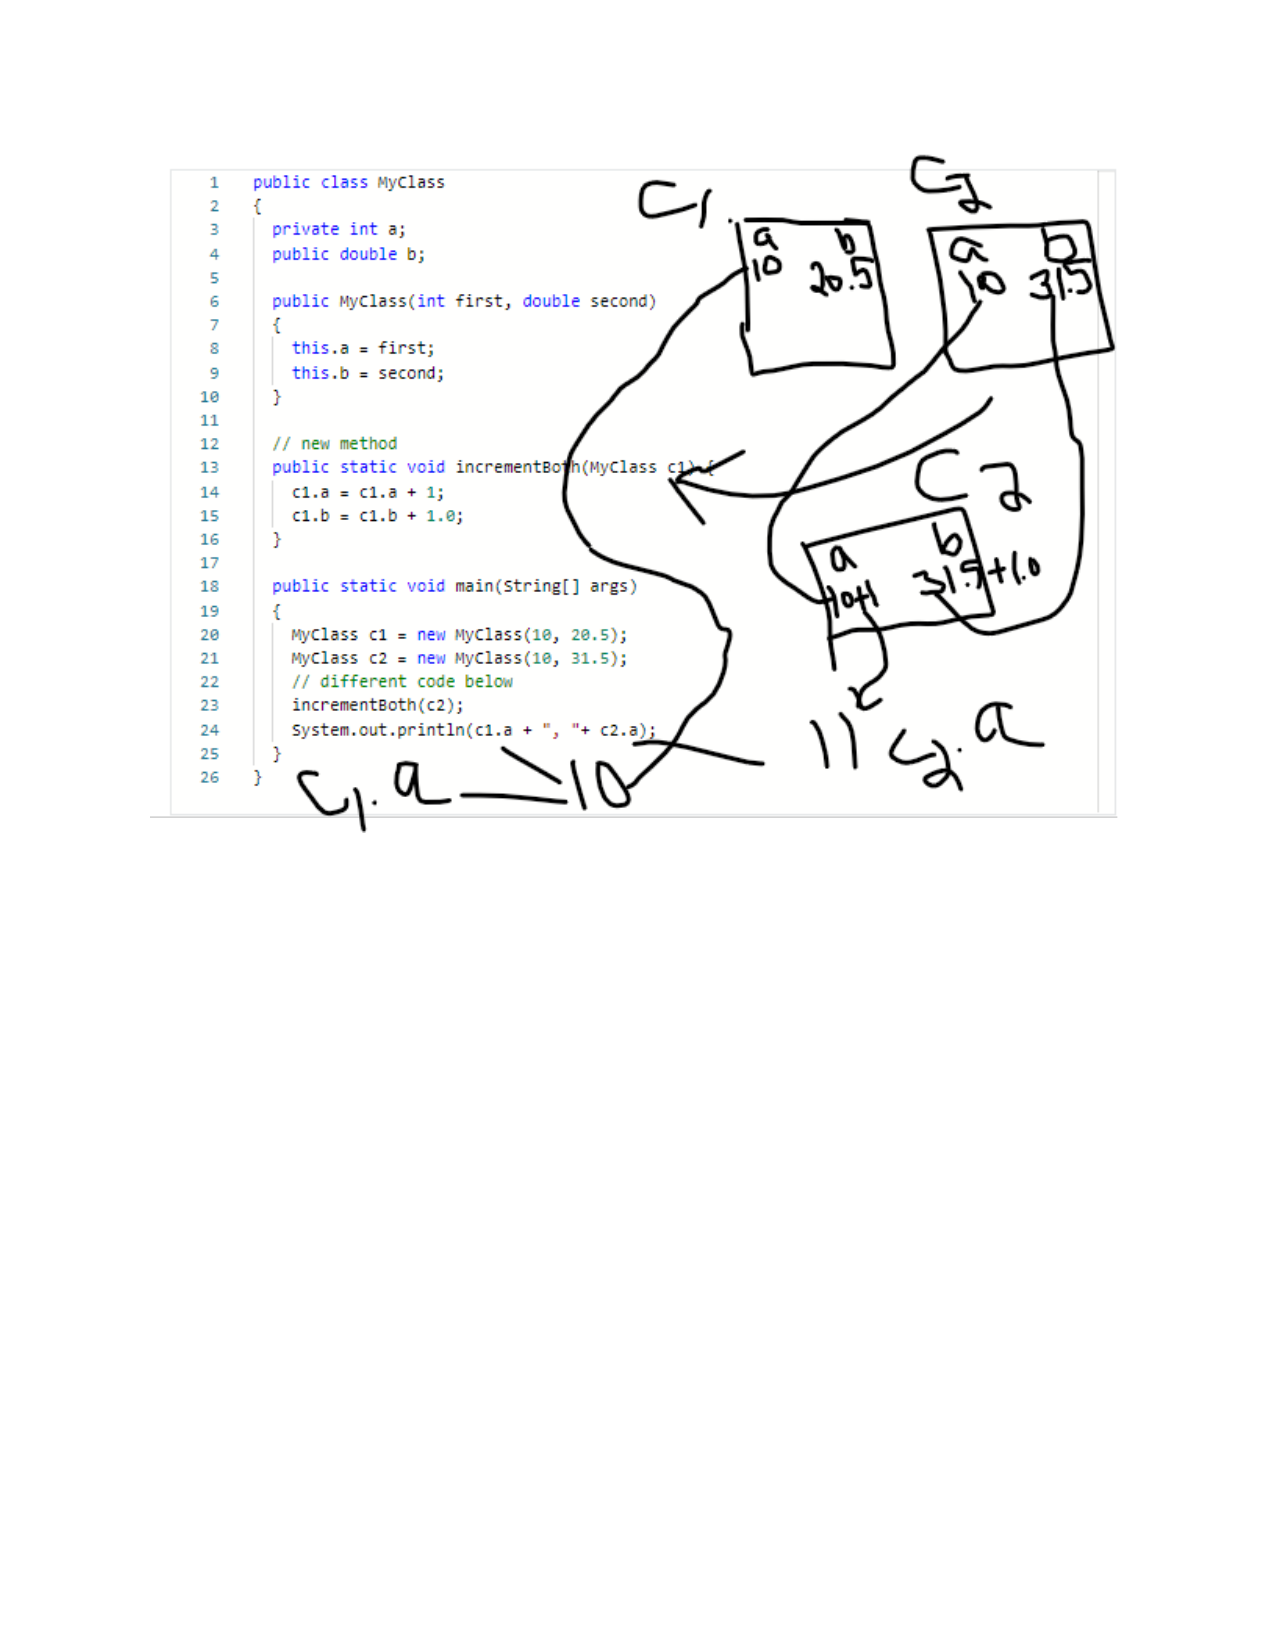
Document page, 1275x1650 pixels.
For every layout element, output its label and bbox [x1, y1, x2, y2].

picture [150, 150, 1118, 833]
